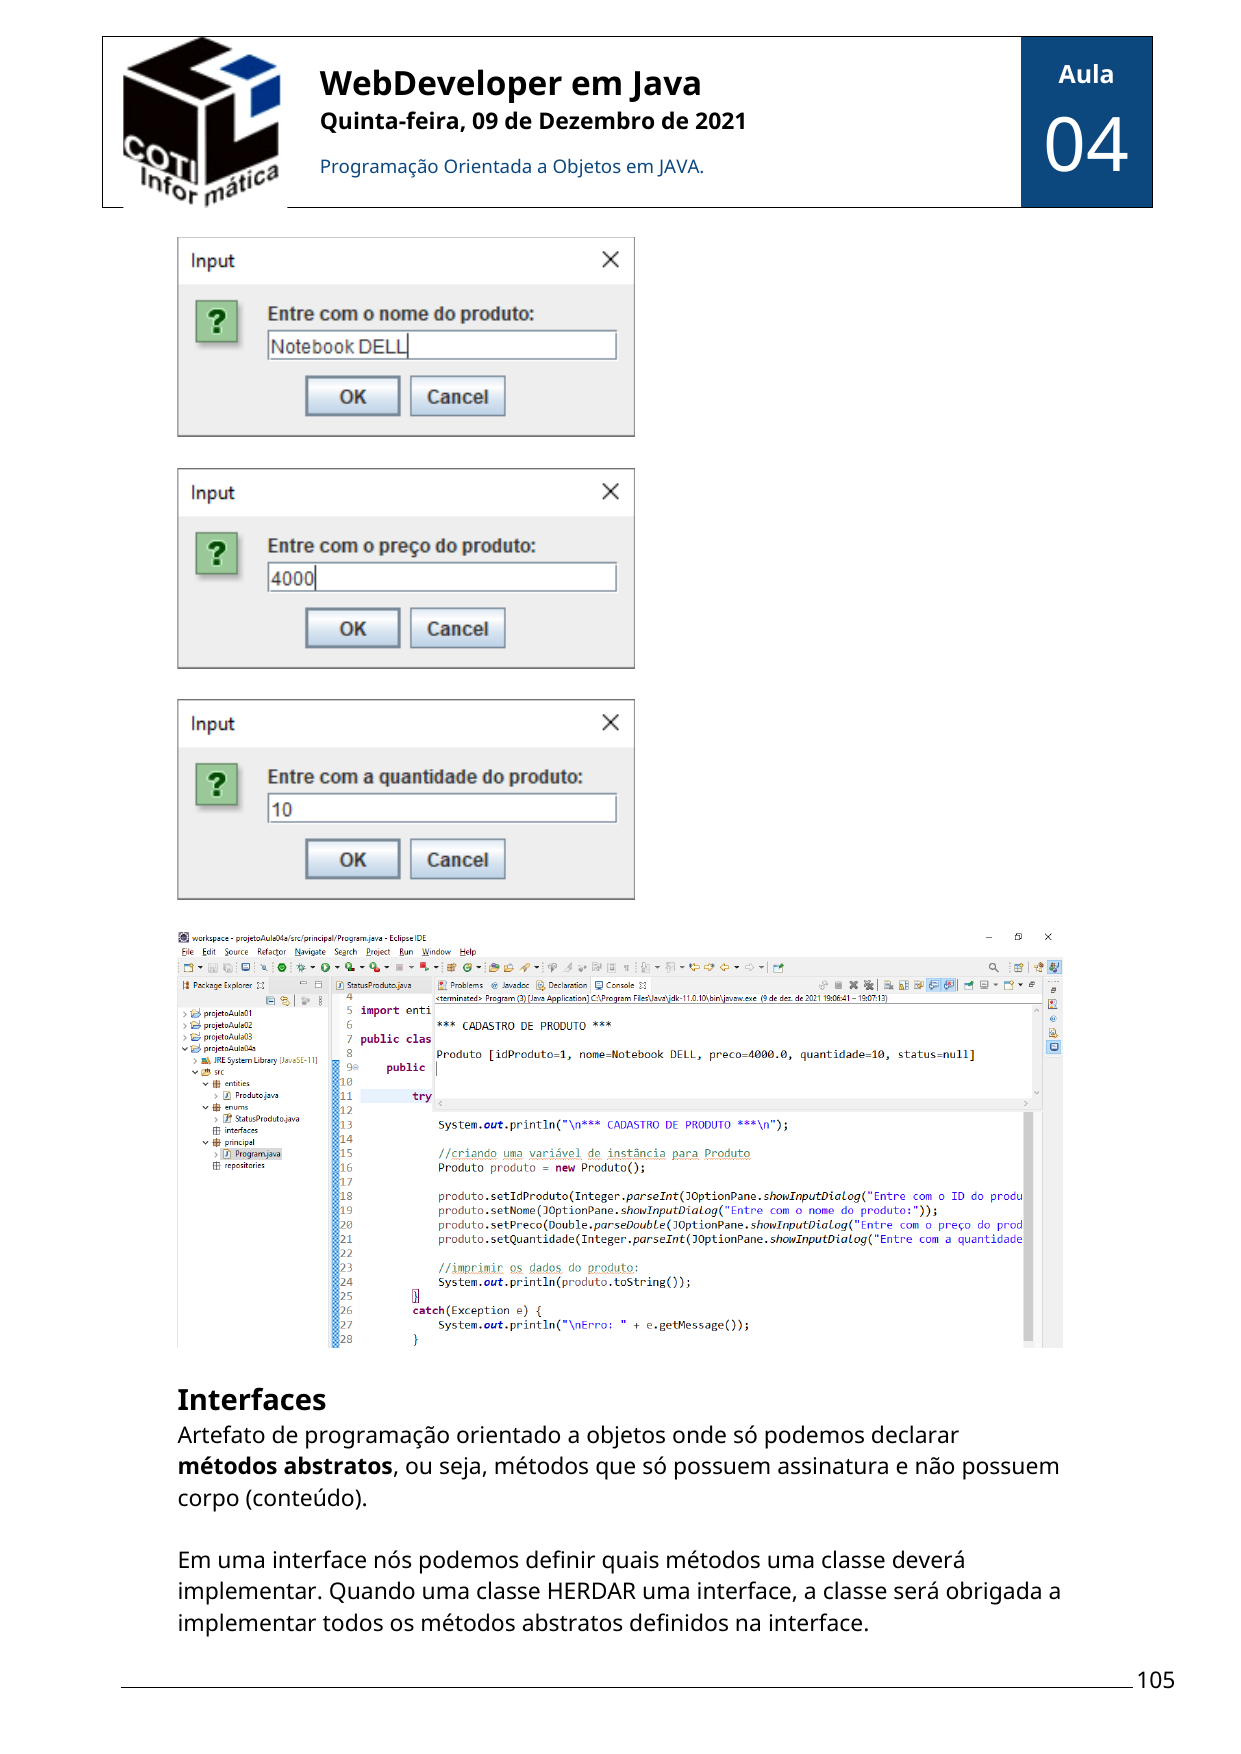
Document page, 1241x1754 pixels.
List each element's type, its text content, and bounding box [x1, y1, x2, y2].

text Interfaces [177, 1379, 1063, 1419]
picture [177, 699, 635, 900]
text Em uma interface nós podemos definir quais métodos uma classe deverá implementar. Quando uma classe HERDAR uma interface, a classe será obrigada a implementar todos os métodos abstratos definidos na interface. [177, 1544, 1063, 1638]
picture [177, 468, 635, 669]
picture [177, 237, 635, 437]
text Artefato de programação orientado a objetos onde só podemos declarar métodos abstratos, ou seja, métodos que só possuem assinatura e não possuem corpo (conteúdo). [177, 1419, 1063, 1513]
picture [177, 930, 1063, 1348]
